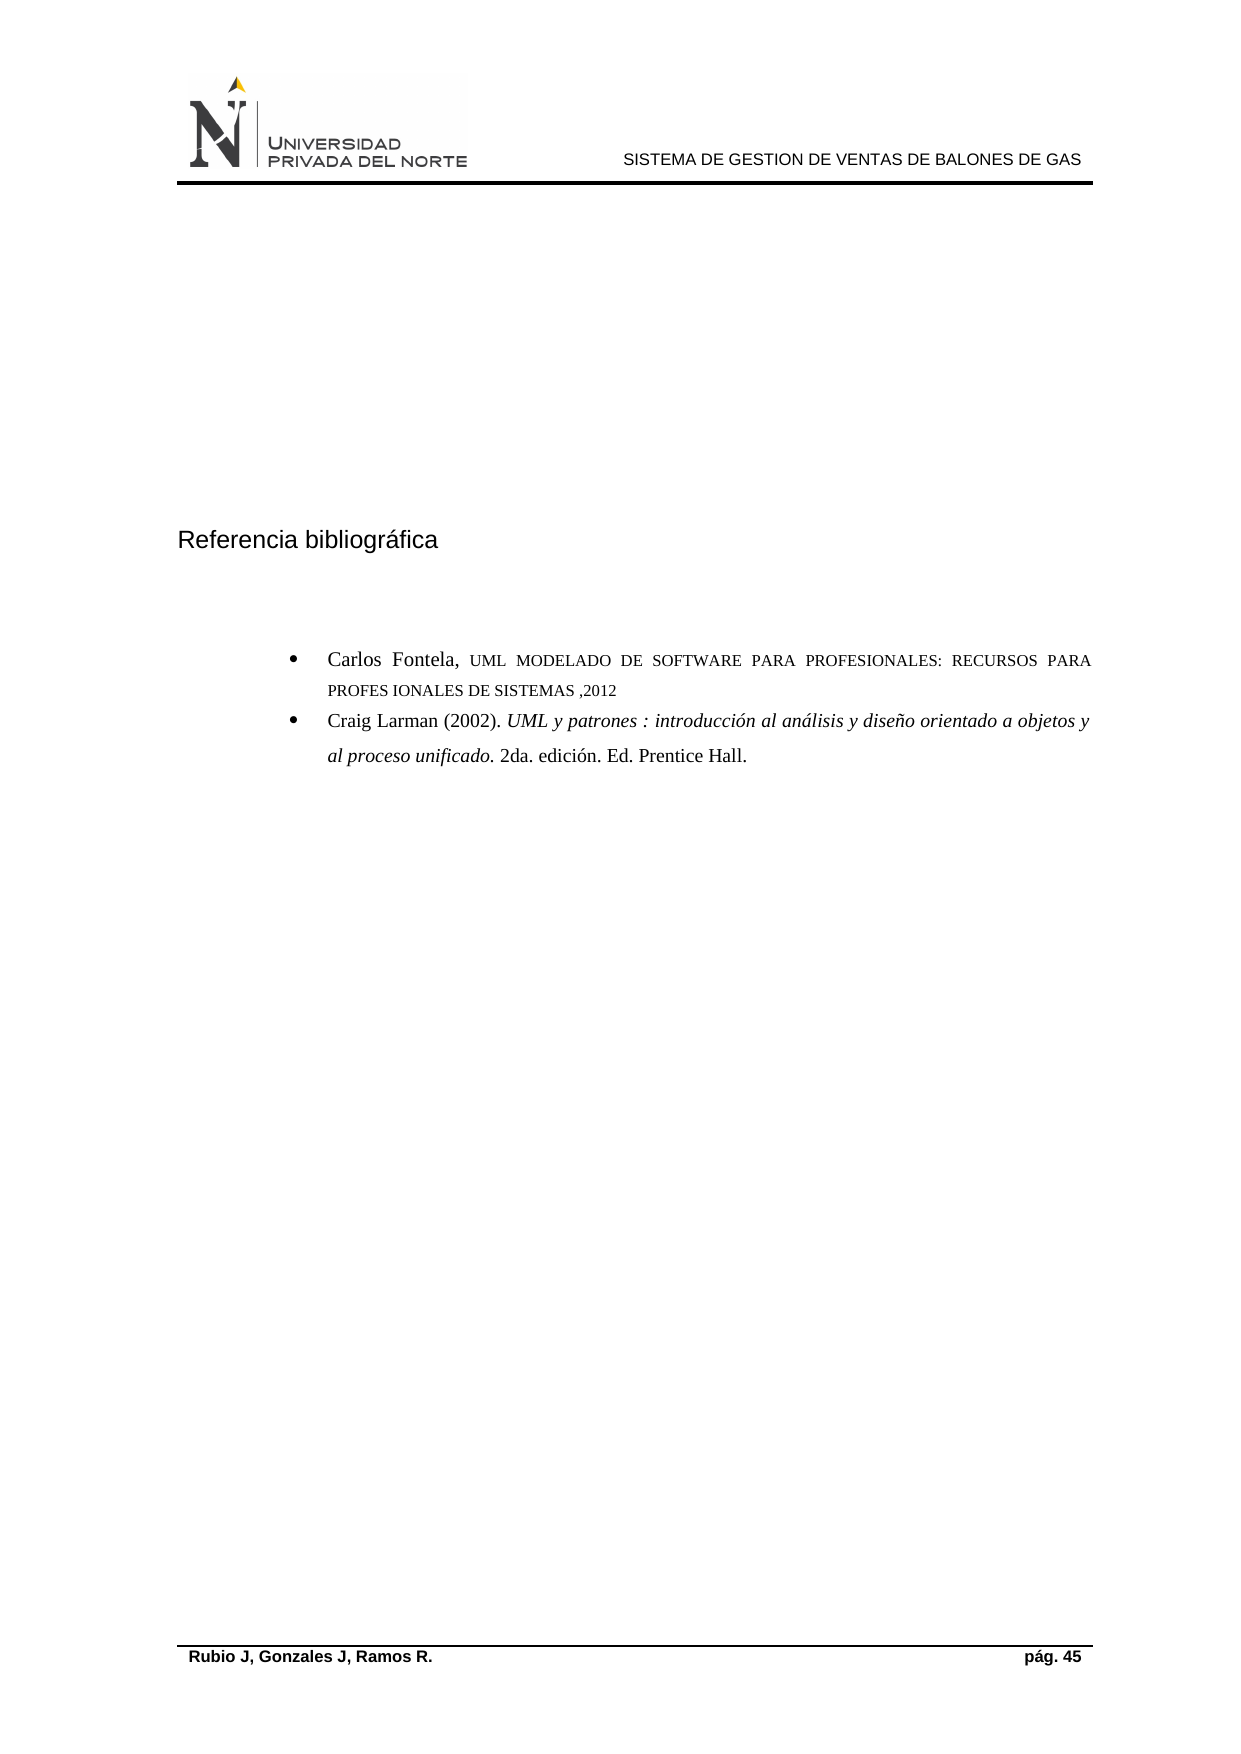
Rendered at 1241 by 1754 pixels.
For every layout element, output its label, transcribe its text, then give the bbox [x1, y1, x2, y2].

list Carlos Fontela, UML MODELADO DE SOFTWARE PARA PROFESIONALES: RECURSOS PARA PROFES IONALES DE SISTEMAS ,2012 [290, 647, 1092, 700]
text Referencia bibliográfica [177, 525, 1092, 553]
picture [188, 73, 469, 169]
list Craig Larman (2002). UML y patrones : introducción al análisis y diseño orientado a objetos y al proceso unificado. 2da. edición. Ed. Prentice Hall. [290, 709, 1092, 766]
